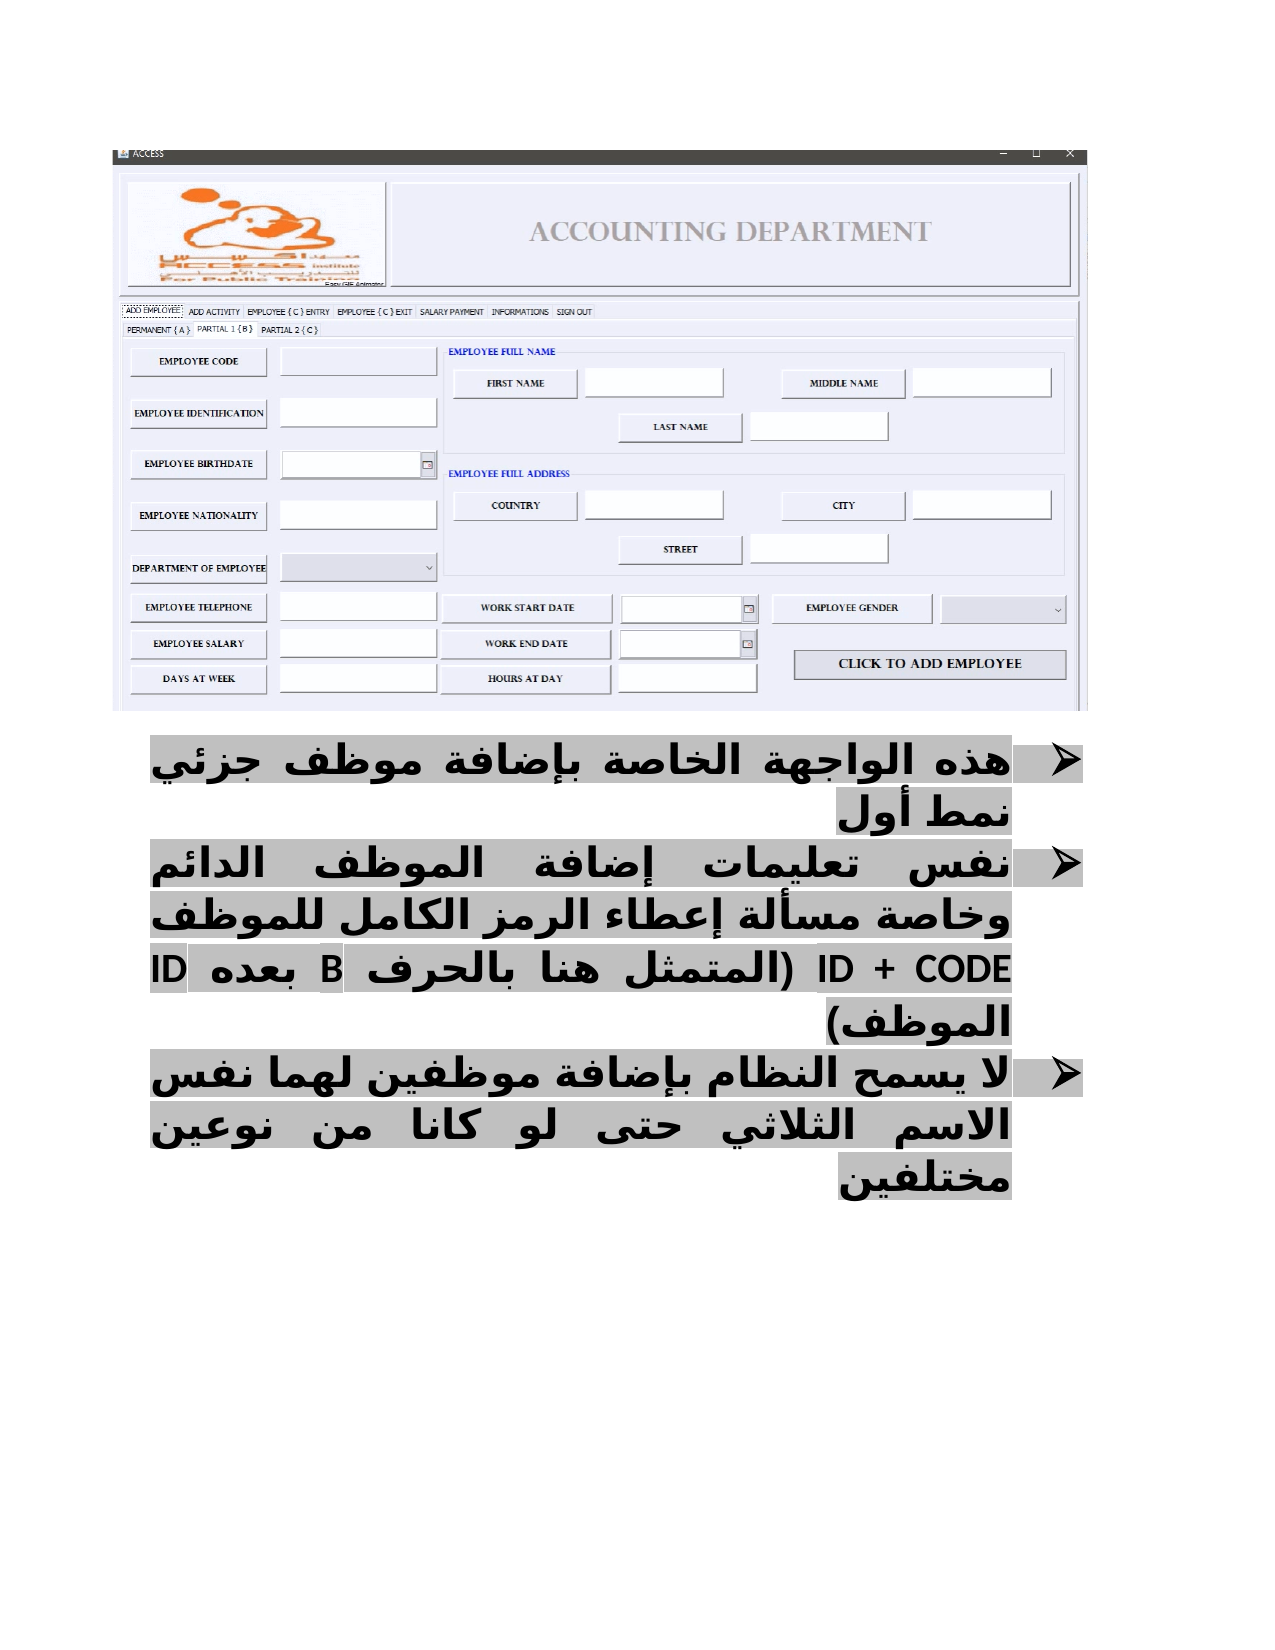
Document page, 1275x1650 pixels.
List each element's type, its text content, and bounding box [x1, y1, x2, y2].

picture [112, 150, 1088, 711]
list هذه الواجهة الخاصة بإضافة موظف جزئي نمط أول [150, 735, 1050, 835]
list نفس تعليمات إضافة الموظف الدائم وخاصة مسألة إعطاء الرمز الكامل للموظف ID + CODE (المتمثل هنا بالحرف B بعده ID الموظف) [150, 839, 1050, 1045]
list لا يسمح النظام بإضافة موظفين لهما نفس الاسم الثلاثي حتى لو كانا من نوعين مختلفين [150, 1049, 1050, 1200]
